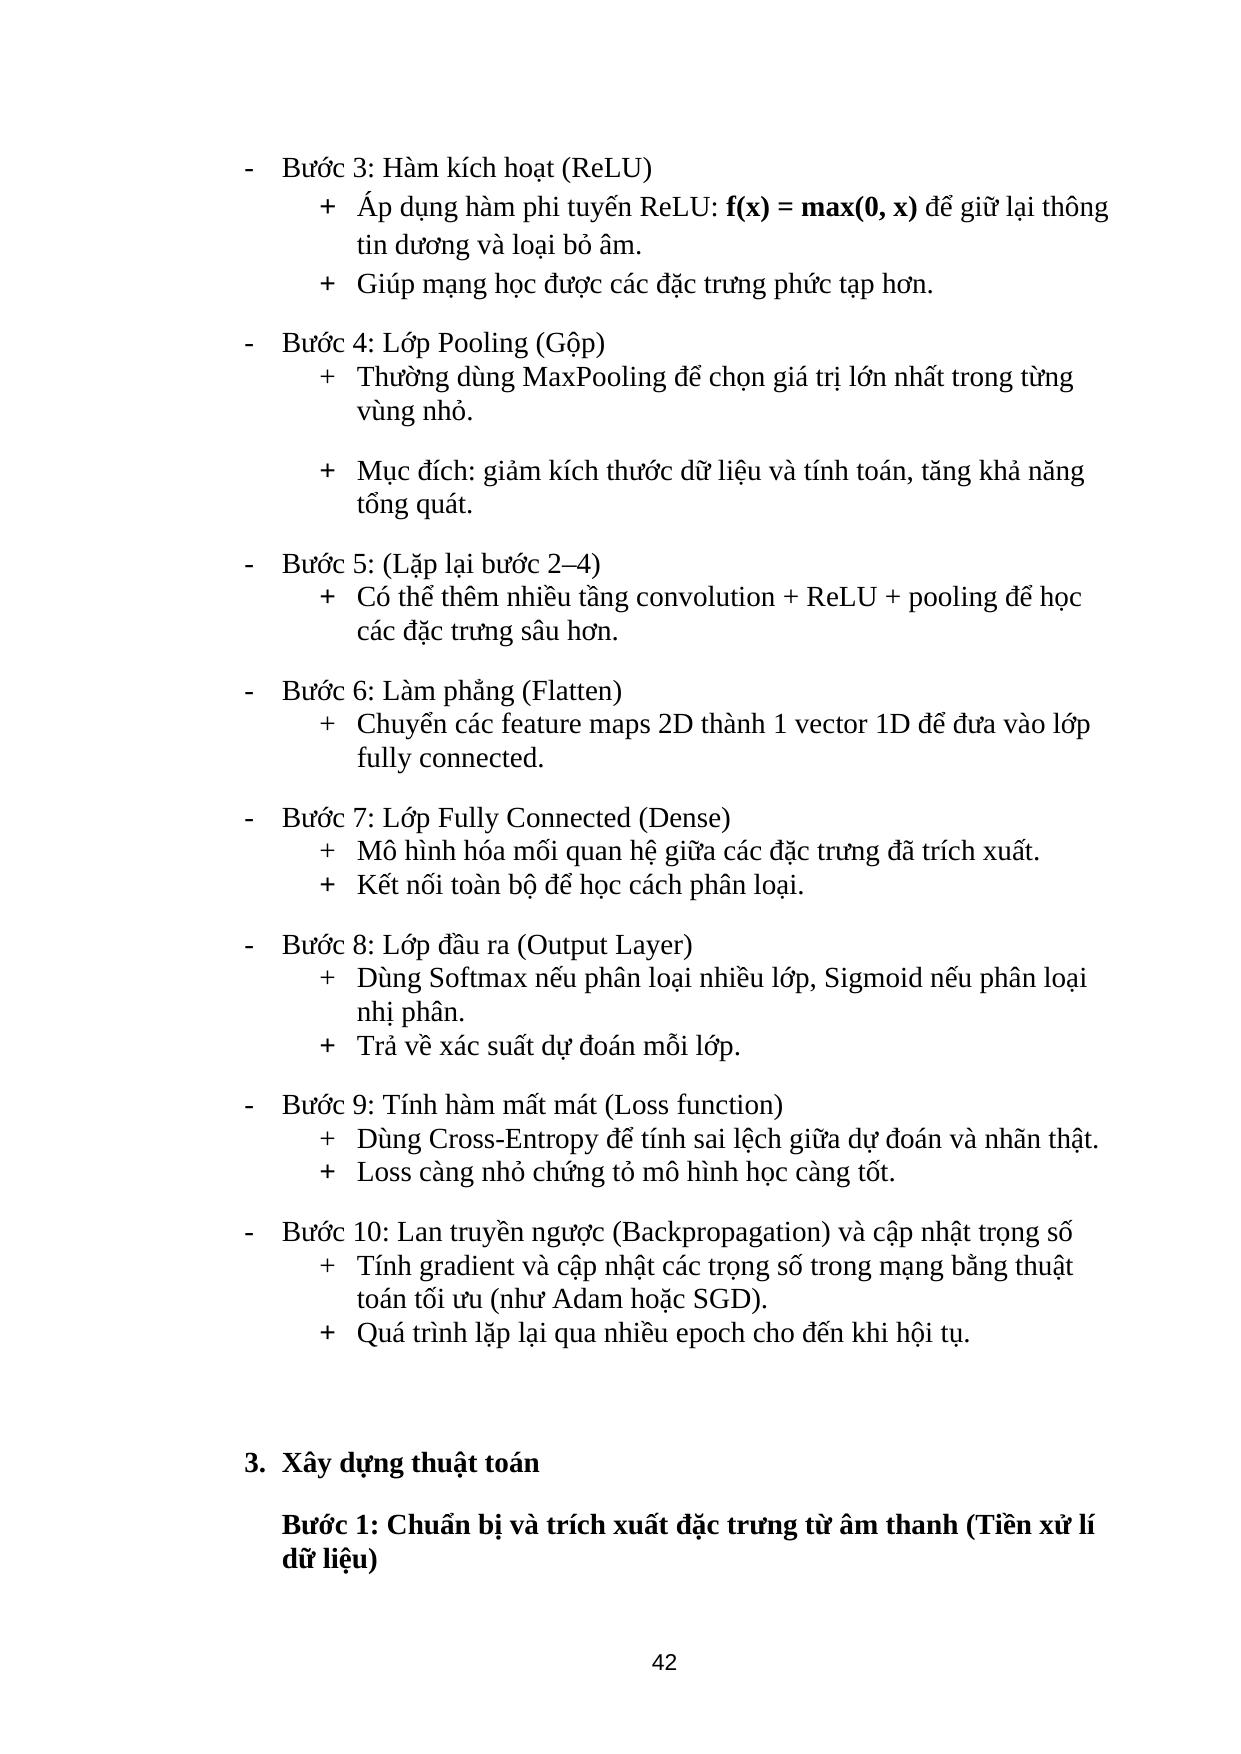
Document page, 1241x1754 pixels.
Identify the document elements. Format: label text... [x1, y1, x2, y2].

list Tính gradient và cập nhật các trọng số trong mạng bằng thuật toán tối ưu (như Adam hoặc SGD). [319, 1248, 1122, 1315]
list Bước 5: (Lặp lại bước 2–4) [244, 546, 1122, 579]
list Mục đích: giảm kích thước dữ liệu và tính toán, tăng khả năng tổng quát. [319, 453, 1122, 546]
list Bước 6: Làm phẳng (Flatten) [244, 673, 1122, 707]
list Quá trình lặp lại qua nhiều epoch cho đến khi hội tụ. [319, 1315, 1122, 1349]
list Giúp mạng học được các đặc trưng phức tạp hơn. [319, 266, 1122, 326]
list Có thể thêm nhiều tầng convolution + ReLU + pooling để học các đặc trưng sâu hơn. [319, 579, 1122, 673]
list Dùng Softmax nếu phân loại nhiều lớp, Sigmoid nếu phân loại nhị phân. [319, 961, 1122, 1028]
list Bước 9: Tính hàm mất mát (Loss function) [244, 1087, 1122, 1121]
list Bước 4: Lớp Pooling (Gộp) [244, 326, 1122, 359]
list Bước 8: Lớp đầu ra (Output Layer) [244, 927, 1122, 961]
subtitle Xây dựng thuật toán [244, 1445, 1122, 1478]
list Mô hình hóa mối quan hệ giữa các đặc trưng đã trích xuất. [319, 833, 1122, 867]
list Thường dùng MaxPooling để chọn giá trị lớn nhất trong từng vùng nhỏ. [319, 359, 1122, 453]
list Dùng Cross-Entropy để tính sai lệch giữa dự đoán và nhãn thật. [319, 1121, 1122, 1154]
list Bước 7: Lớp Fully Connected (Dense) [244, 800, 1122, 833]
list Chuyển các feature maps 2D thành 1 vector 1D để đưa vào lớp fully connected. [319, 707, 1122, 800]
list Áp dụng hàm phi tuyến ReLU: f(x) = max(0, x) để giữ lại thông tin dương và loại bỏ âm. [319, 188, 1122, 261]
list Bước 3: Hàm kích hoạt (ReLU) [244, 150, 1122, 183]
text Bước 1: Chuẩn bị và trích xuất đặc trưng từ âm thanh (Tiền xử lí dữ liệu) [282, 1507, 1122, 1574]
list Kết nối toàn bộ để học cách phân loại. [319, 867, 1122, 927]
list Bước 10: Lan truyền ngược (Backpropagation) và cập nhật trọng số [244, 1214, 1122, 1248]
list Loss càng nhỏ chứng tỏ mô hình học càng tốt. [319, 1154, 1122, 1214]
list Trả về xác suất dự đoán mỗi lớp. [319, 1028, 1122, 1087]
